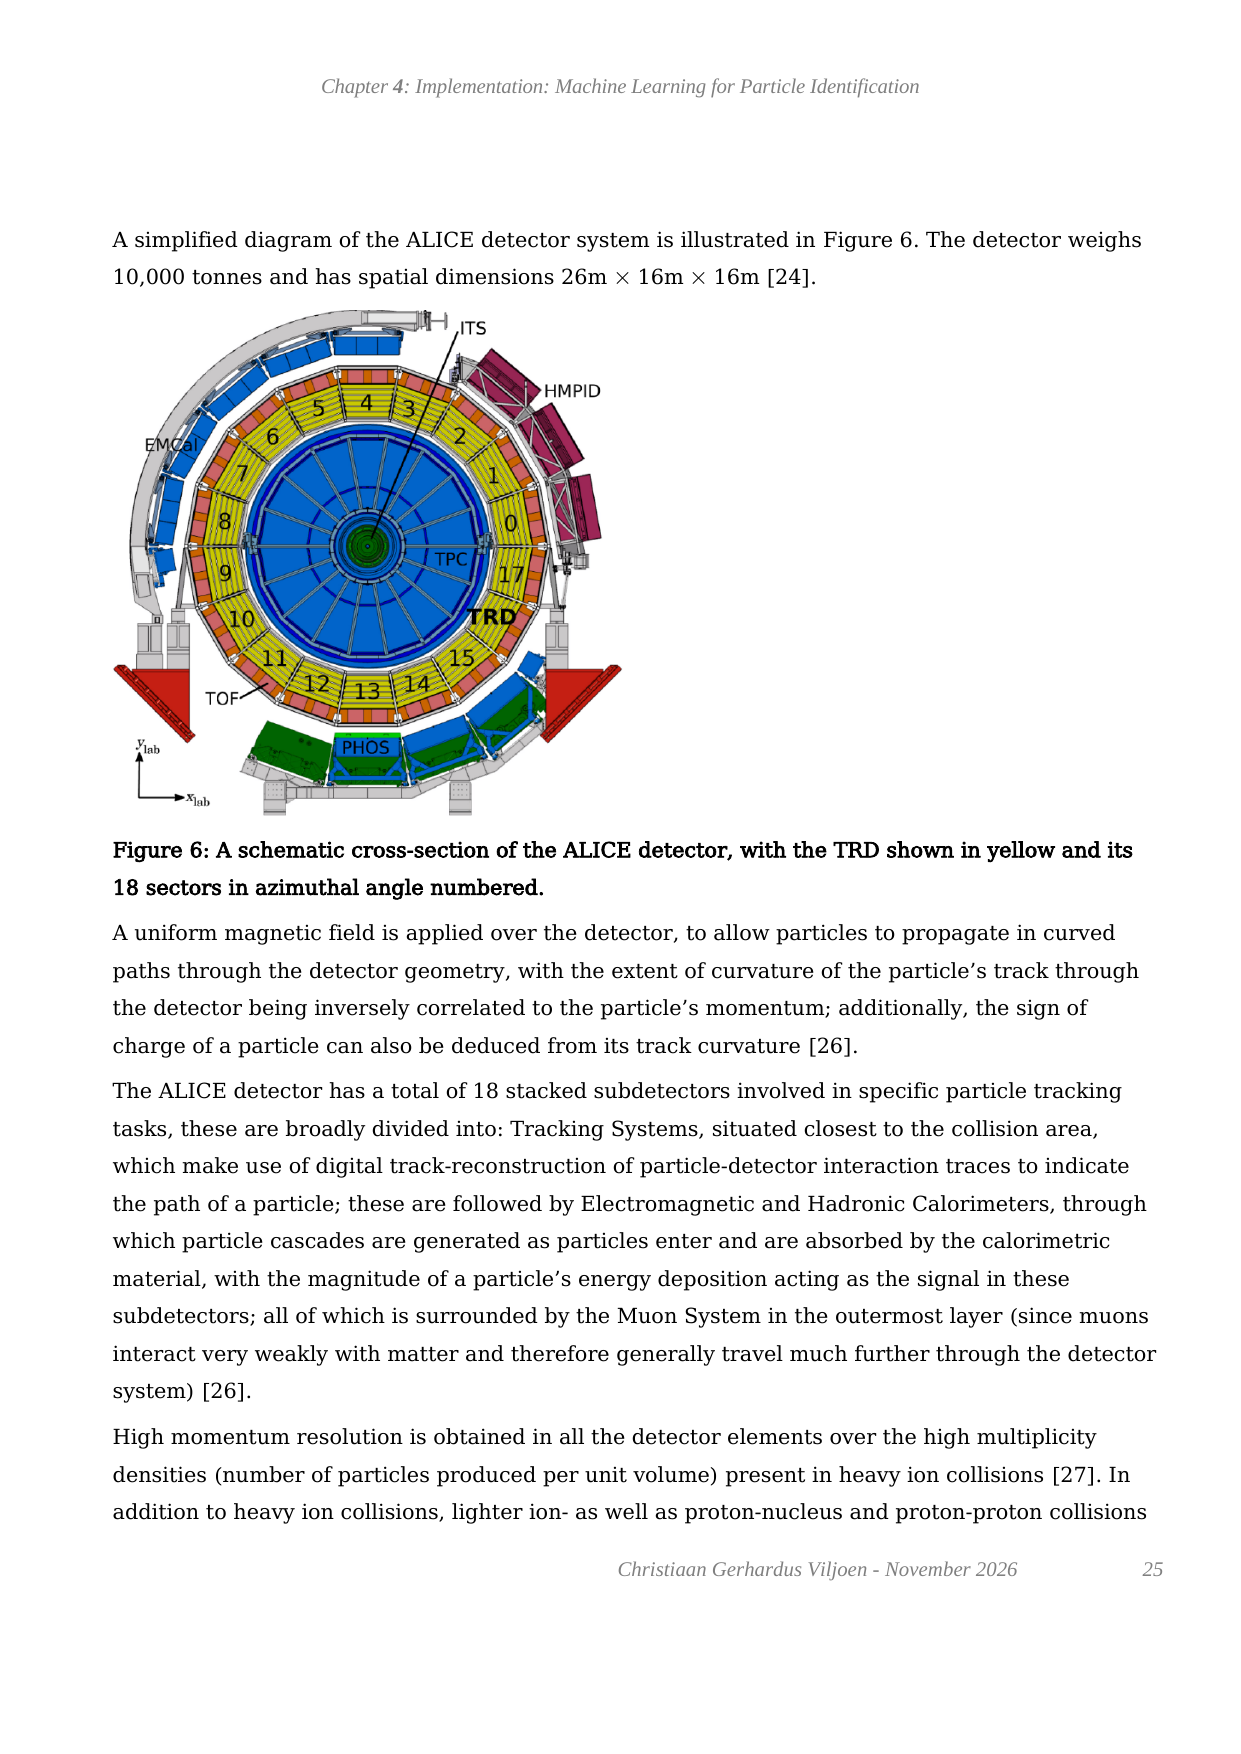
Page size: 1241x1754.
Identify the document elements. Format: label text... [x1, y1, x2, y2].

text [112, 1424, 1165, 1524]
picture [112, 310, 623, 816]
text Figure 6: A schematic cross-section of the ALICE detector, with the TRD shown in yellow and its 18 sectors in azimuthal angle numbered. [112, 837, 1165, 899]
text A uniform magnetic field is applied over the detector, to allow particles to propagate in curved paths through the detector geometry, with the extent of curvature of the particle’s track through the detector being inversely correlated to the particle’s momentum; additionally, the sign of charge of a particle can also be deduced from its track curvature . [112, 920, 1165, 1057]
text A simplified diagram of the ALICE detector system is illustrated in Figure 6. The detector weighs 10,000 tonnes and has spatial dimensions 26m 16m 16m . [112, 227, 1165, 289]
text The ALICE detector has a total of 18 stacked subdetectors involved in specific particle tracking tasks, these are broadly divided into: Tracking Systems, situated closest to the collision area, which make use of digital track-reconstruction of particle-detector interaction traces to indicate the path of a particle; these are followed by Electromagnetic and Hadronic Calorimeters, through which particle cascades are generated as particles enter and are absorbed by the calorimetric material, with the magnitude of a particle’s energy deposition acting as the signal in these subdetectors; all of which is surrounded by the Muon System in the outermost layer (since muons interact very weakly with matter and therefore generally travel much further through the detector system) . [112, 1078, 1165, 1403]
